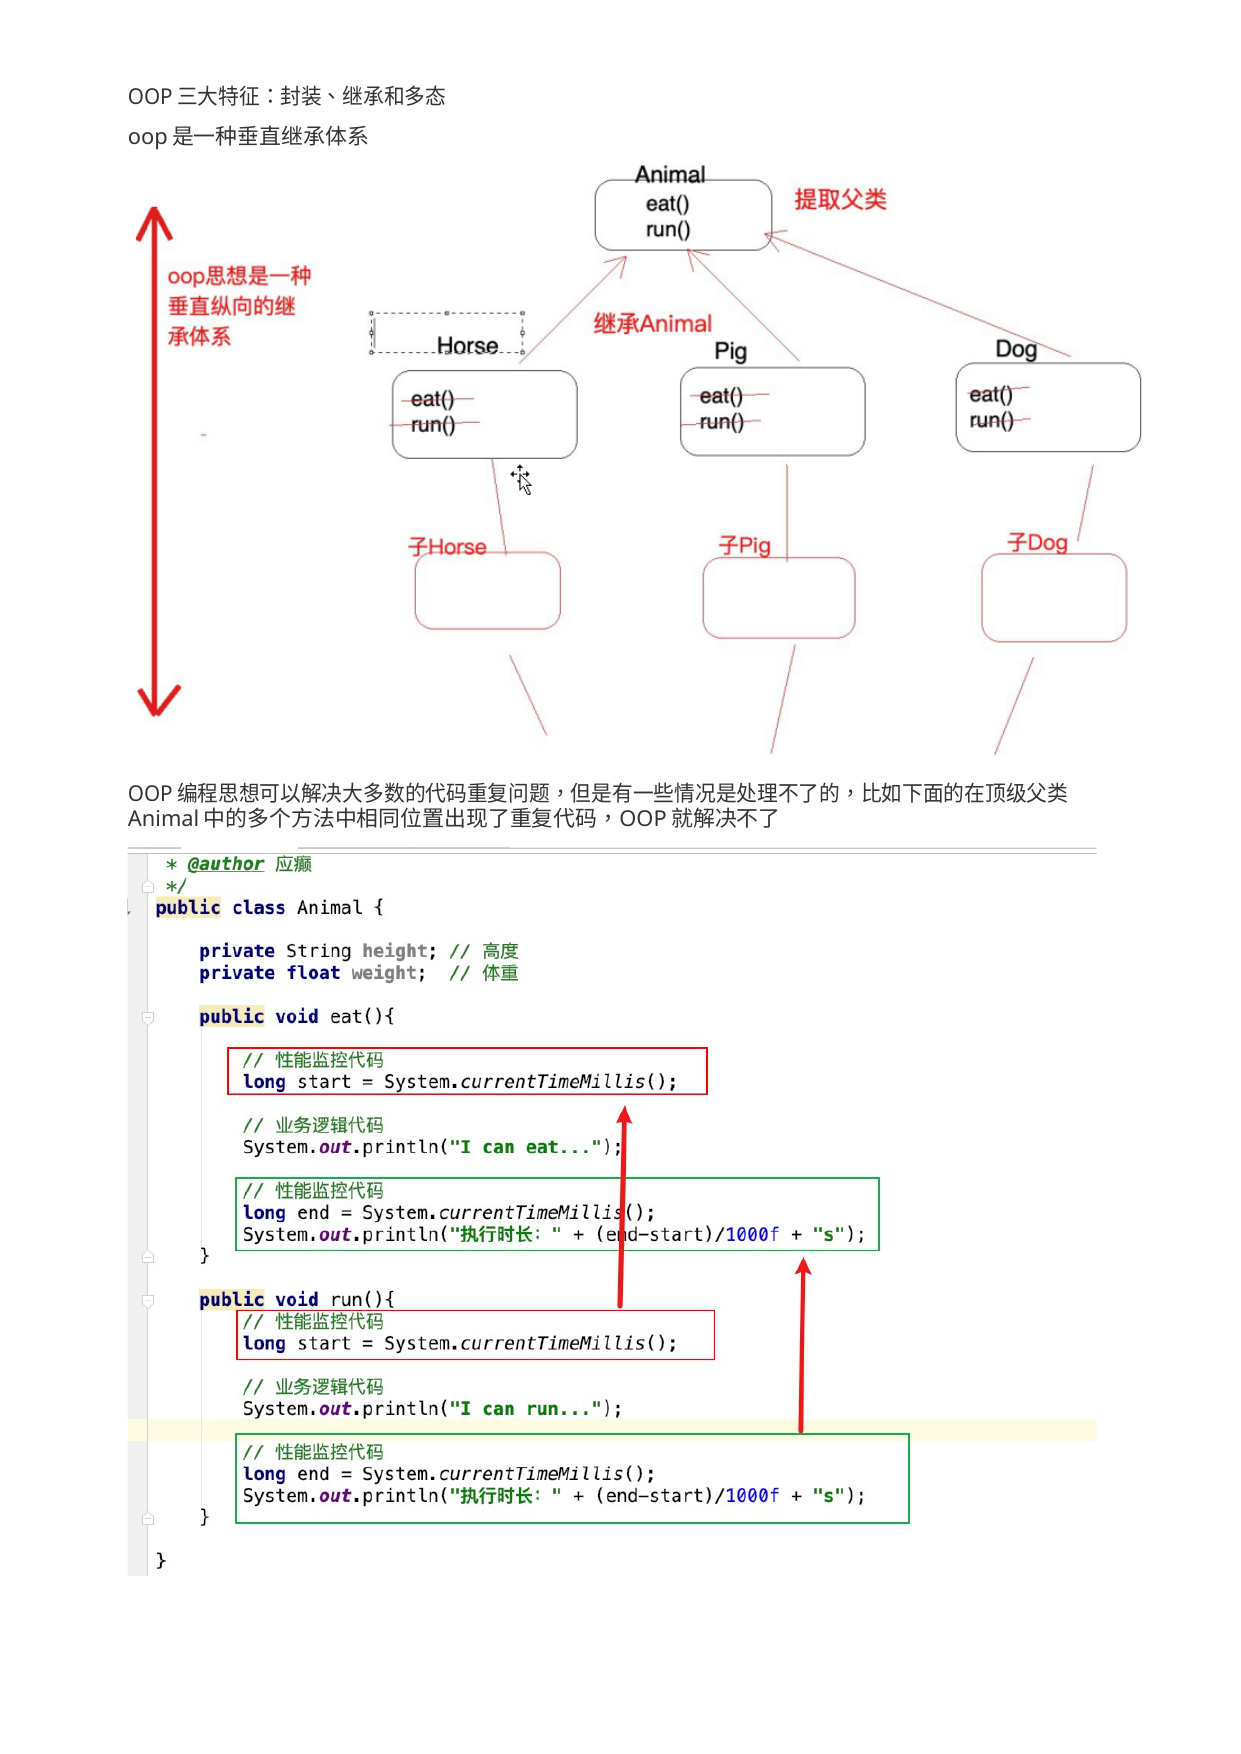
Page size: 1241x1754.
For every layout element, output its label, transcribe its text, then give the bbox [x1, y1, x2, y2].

picture [127, 163, 1148, 764]
text OOP编程思想可以解决⼤多数的代码重复问题，但是有⼀些情况是处理不了的，⽐如下⾯的在顶级⽗类Animal中的多个⽅法中相同位置出现了重复代码，OOP就解决不了 [128, 782, 1108, 832]
text OOP三⼤特征：封装、继承和多态oop是⼀种垂直继承体系 [128, 81, 457, 151]
picture [127, 847, 1097, 1576]
